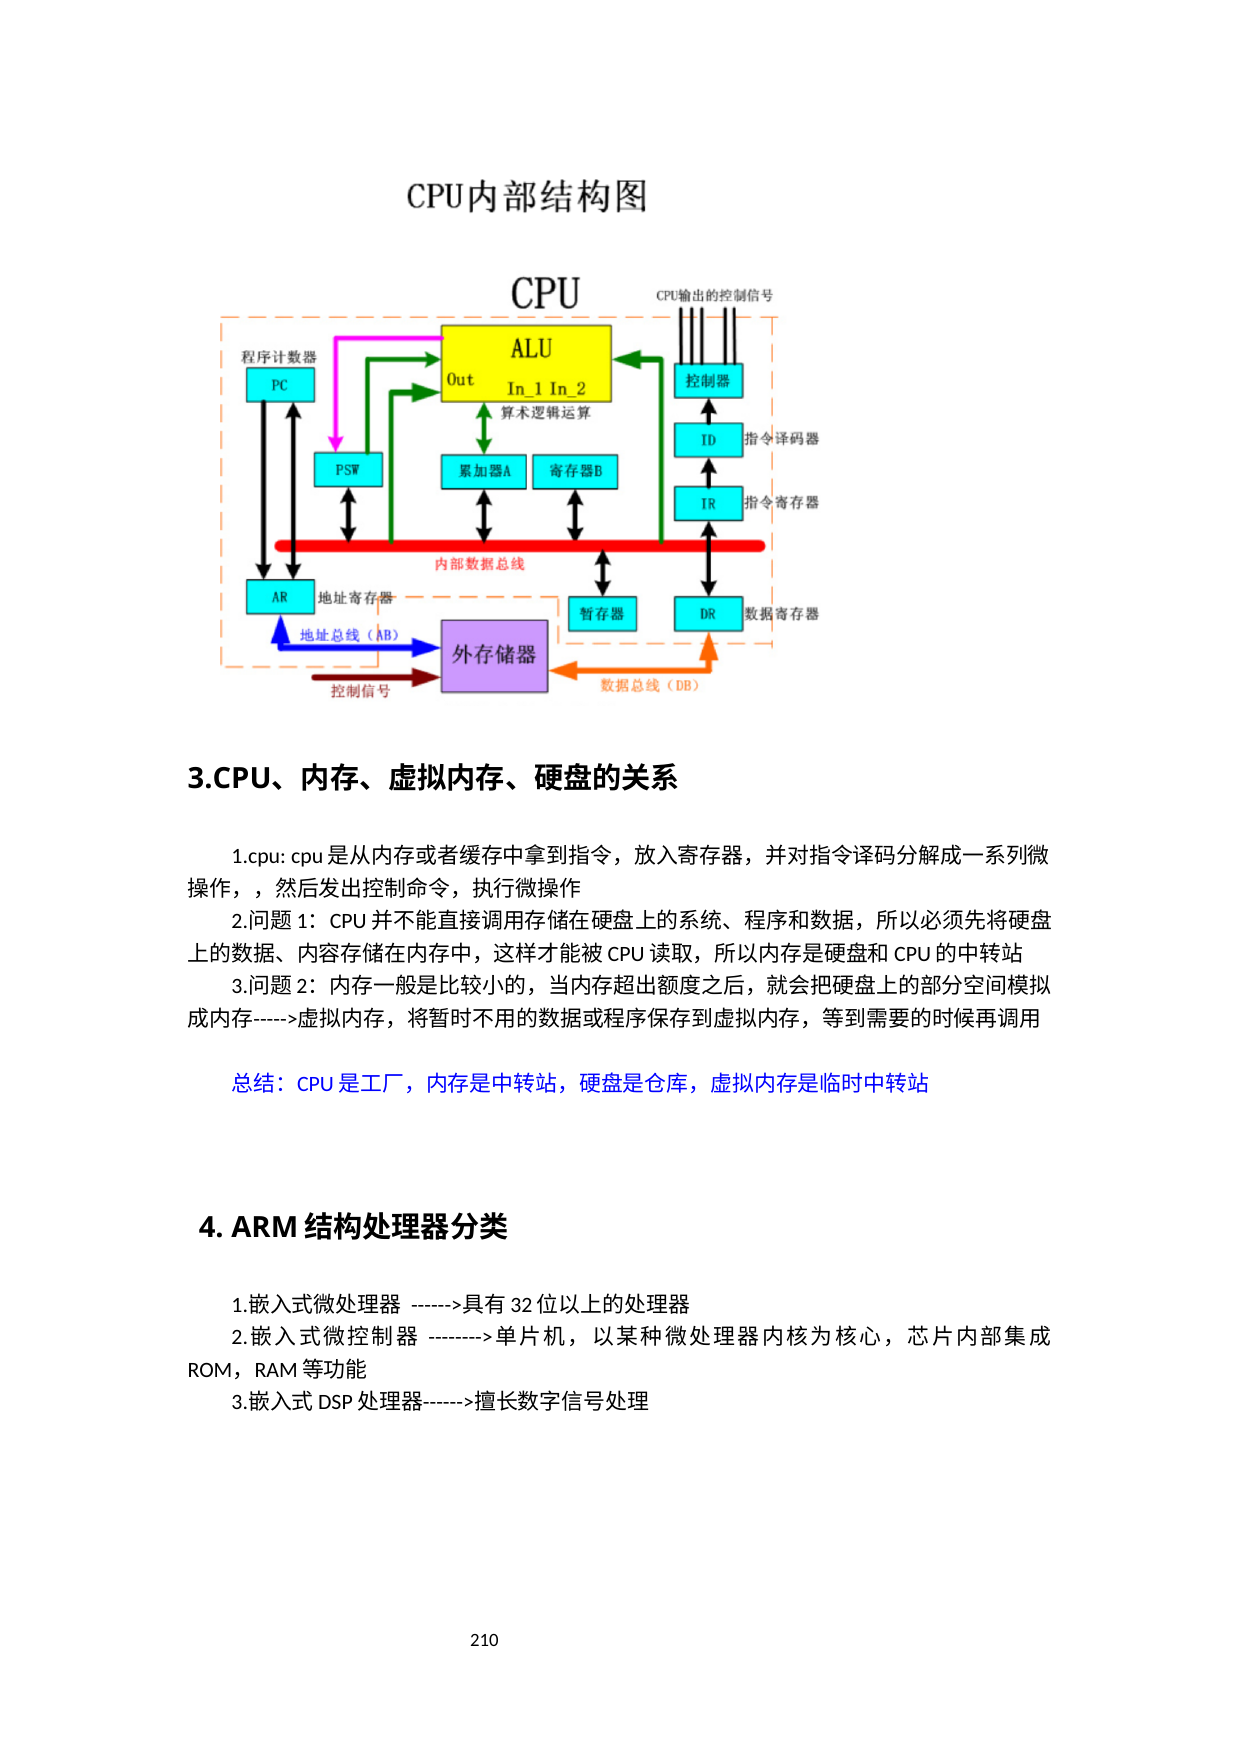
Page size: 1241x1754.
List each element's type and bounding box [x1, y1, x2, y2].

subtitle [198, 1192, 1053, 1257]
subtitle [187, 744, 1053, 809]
picture [187, 162, 849, 706]
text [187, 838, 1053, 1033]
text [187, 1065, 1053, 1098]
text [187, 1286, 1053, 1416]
